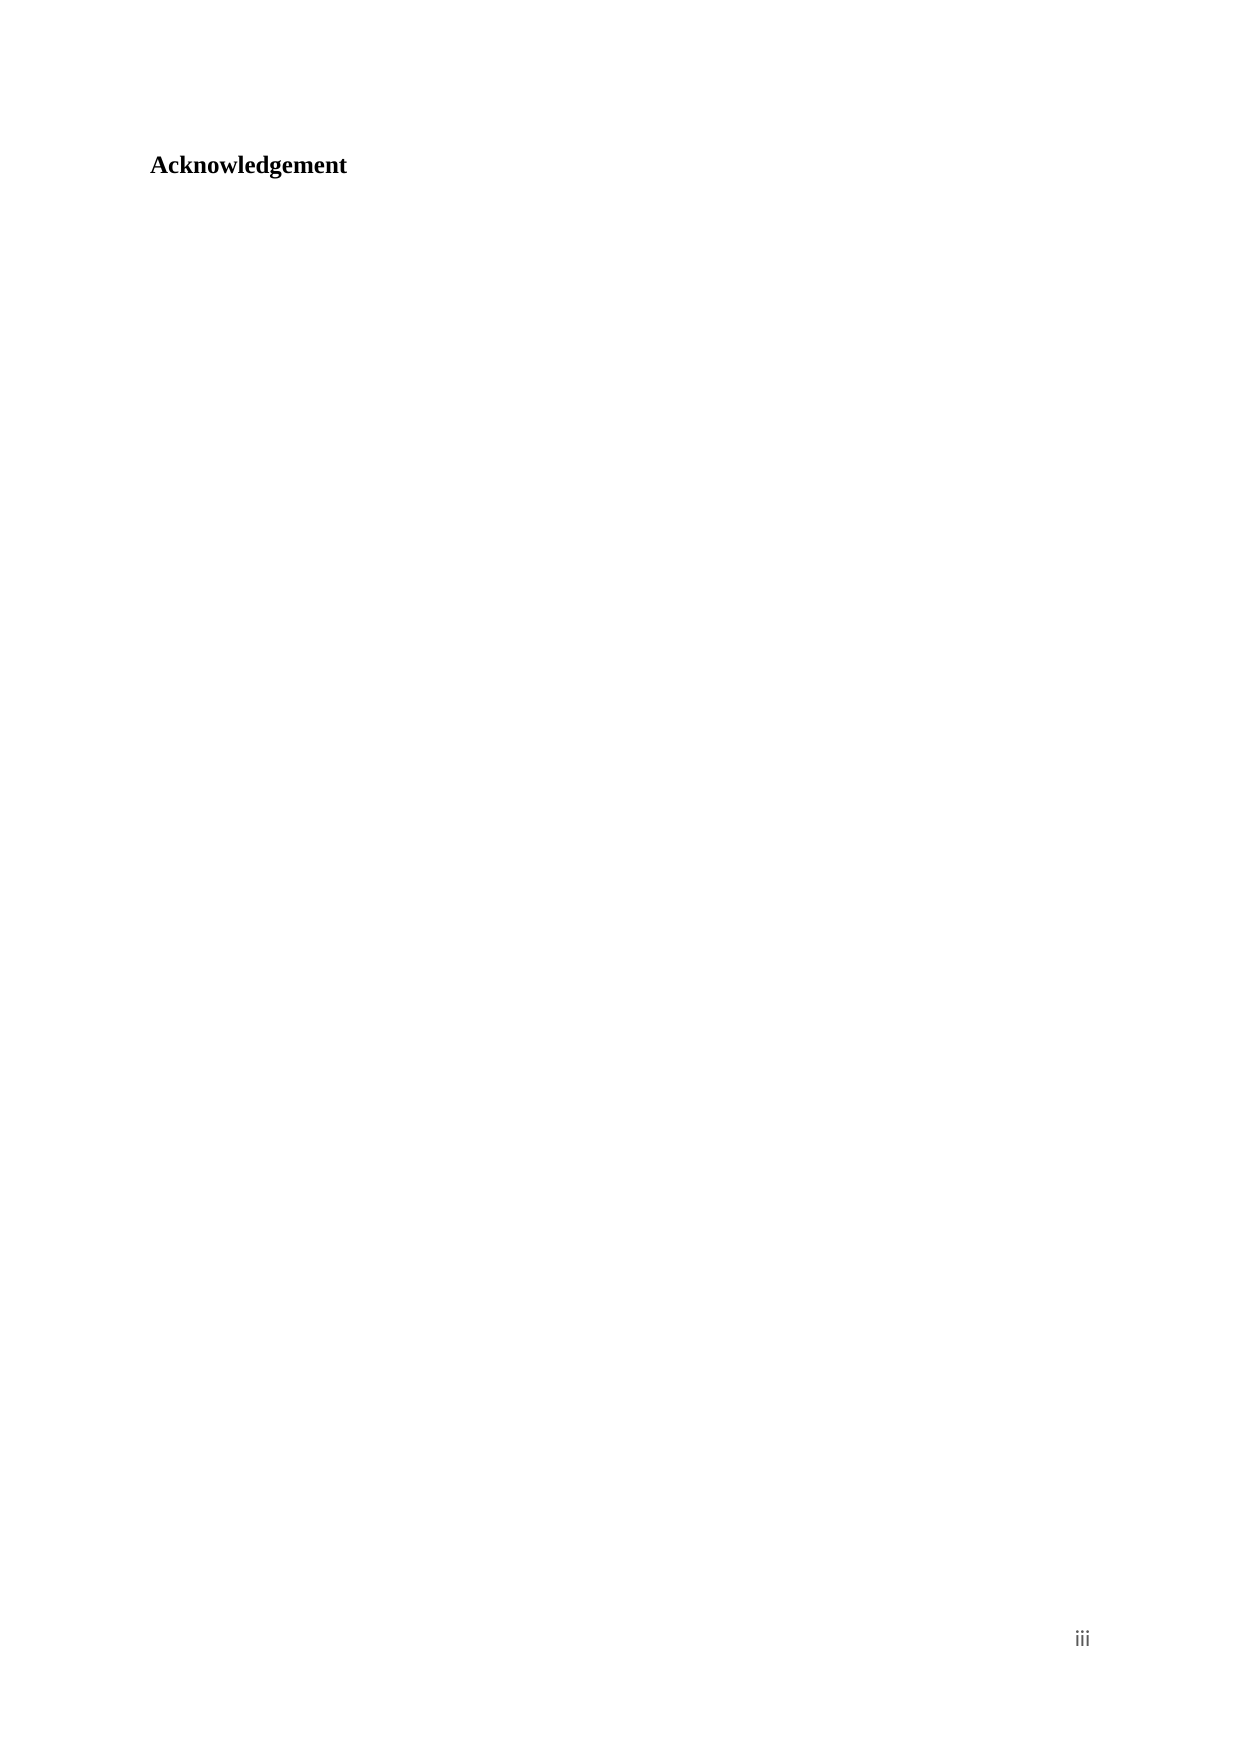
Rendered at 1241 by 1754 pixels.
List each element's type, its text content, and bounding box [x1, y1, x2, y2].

text Acknowledgement [150, 150, 1090, 179]
